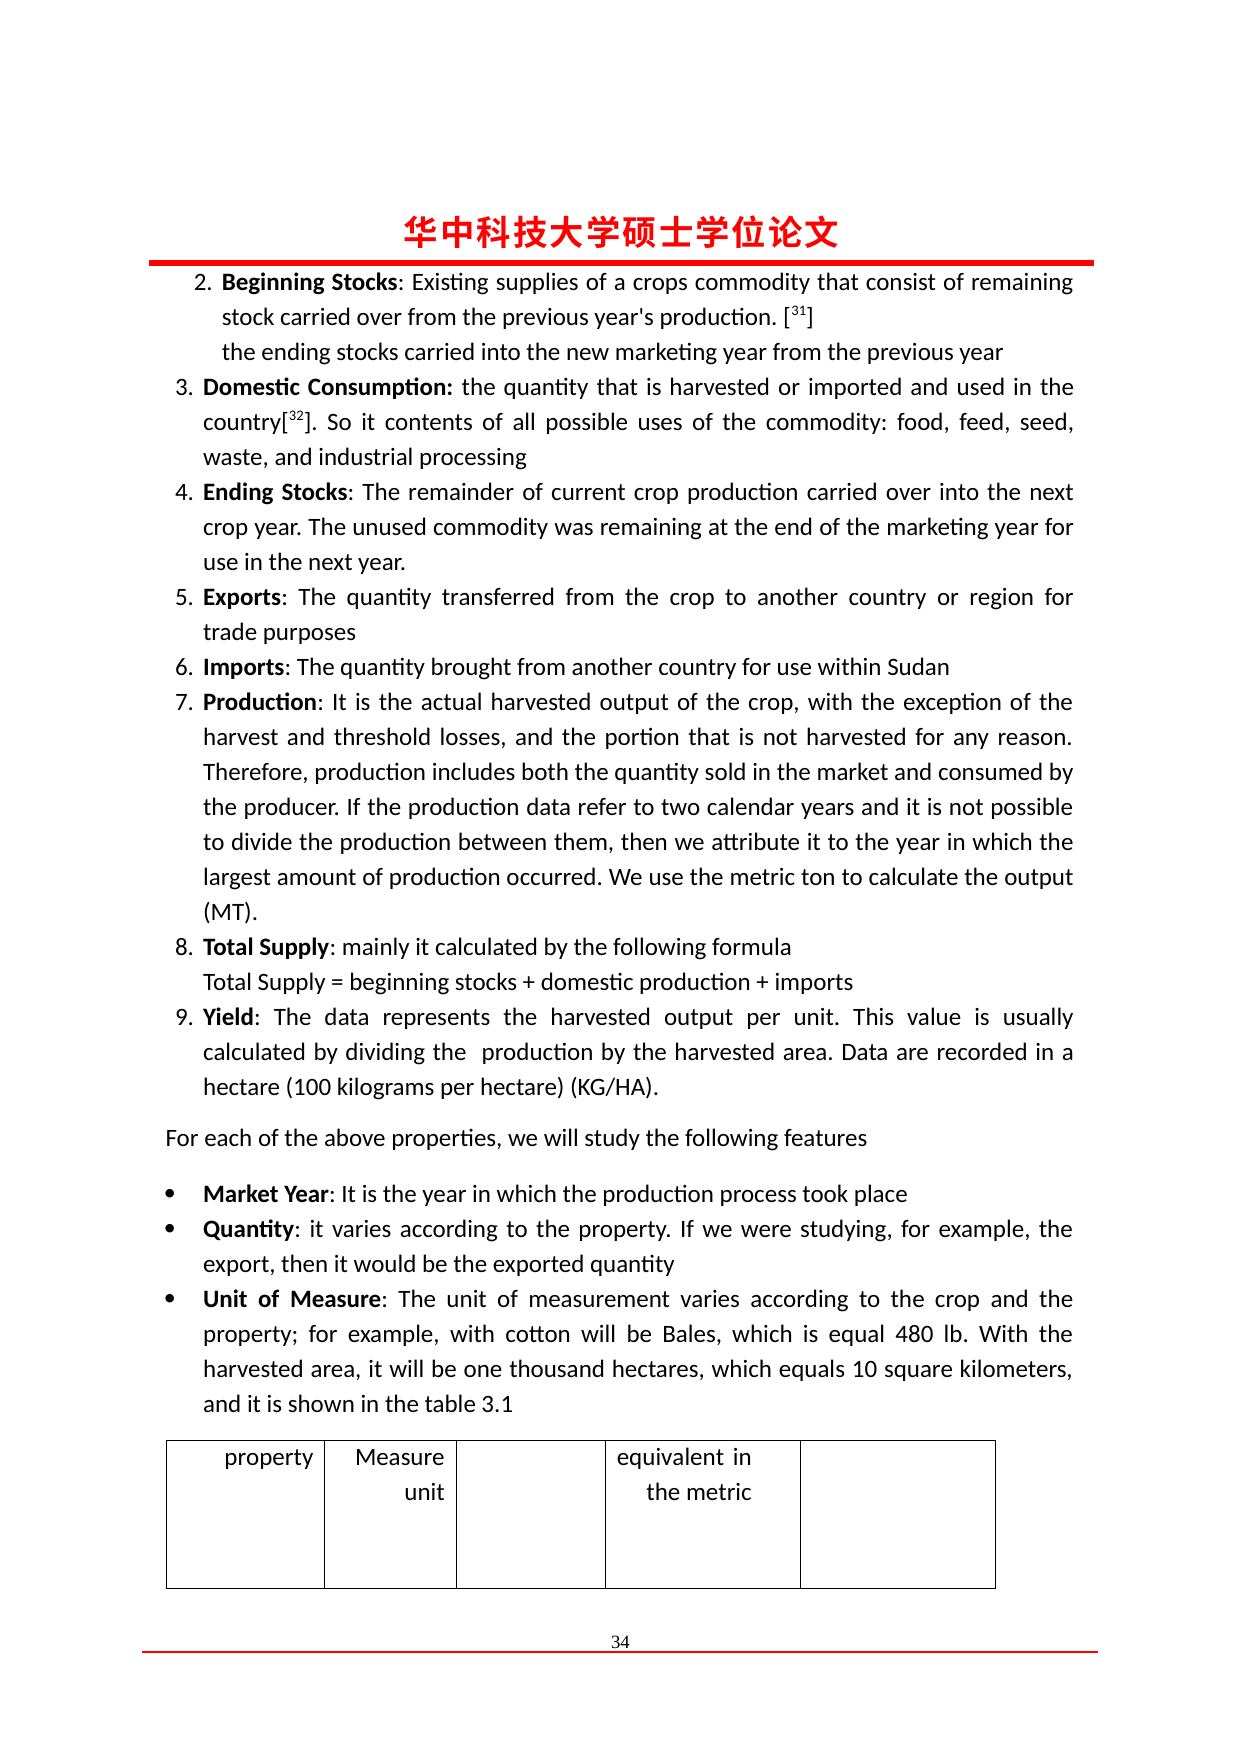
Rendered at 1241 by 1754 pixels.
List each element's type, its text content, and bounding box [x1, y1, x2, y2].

table_header property [167, 1441, 324, 1587]
table_header [457, 1441, 605, 1587]
list Exports: The quantity transferred from the crop to another country or region for trade purposes [175, 581, 1075, 646]
list Unit of Measure: The unit of measurement varies according to the crop and the property; for example, with cotton will be Bales, which is equal 480 lb. With the harvested area, it will be one thousand hectares, which equals 10 square kilometers, and it is shown in the table 3.1 [165, 1283, 1075, 1419]
list Quantity: it varies according to the property. If we were studying, for example, the export, then it would be the exported quantity [165, 1213, 1075, 1279]
list Production: It is the actual harvested output of the crop, with the exception of the harvest and threshold losses, and the portion that is not harvested for any reason. Therefore, production includes both the quantity sold in the market and consumed by the producer. If the production data refer to two calendar years and it is not possible to divide the production between them, then we attribute it to the year in which the largest amount of production occurred. We use the metric ton to calculate the output (MT). [175, 686, 1075, 926]
list Market Year: It is the year in which the production process took place [165, 1178, 1075, 1209]
text For each of the above properties, we will study the following features [165, 1122, 1075, 1153]
list Ending Stocks: The remainder of current crop production carried over into the next crop year. The unused commodity was remaining at the end of the marketing year for use in the next year. [175, 476, 1075, 576]
list Total Supply: mainly it calculated by the following formula Total Supply = beginning stocks + domestic production + imports [175, 931, 1075, 996]
list Imports: The quantity brought from another country for use within Sudan [175, 651, 1075, 681]
list Beginning Stocks: Existing supplies of a crops commodity that consist of remaining stock carried over from the previous year's production. [] the ending stocks carried into the new marketing year from the previous year [193, 266, 1075, 366]
list Domestic Consumption: the quantity that is harvested or imported and used in the country[]. So it contents of all possible uses of the commodity: food, feed, seed, waste, and industrial processing [175, 371, 1075, 471]
table_header [801, 1441, 995, 1587]
list Yield: The data represents the harvested output per unit. This value is usually calculated by dividing the production by the harvested area. Data are recorded in a hectare (100 kilograms per hectare) (KG/HA). [175, 1001, 1075, 1101]
table_header Measure unit [325, 1441, 456, 1587]
table_header equivalent in the metric [606, 1441, 800, 1587]
